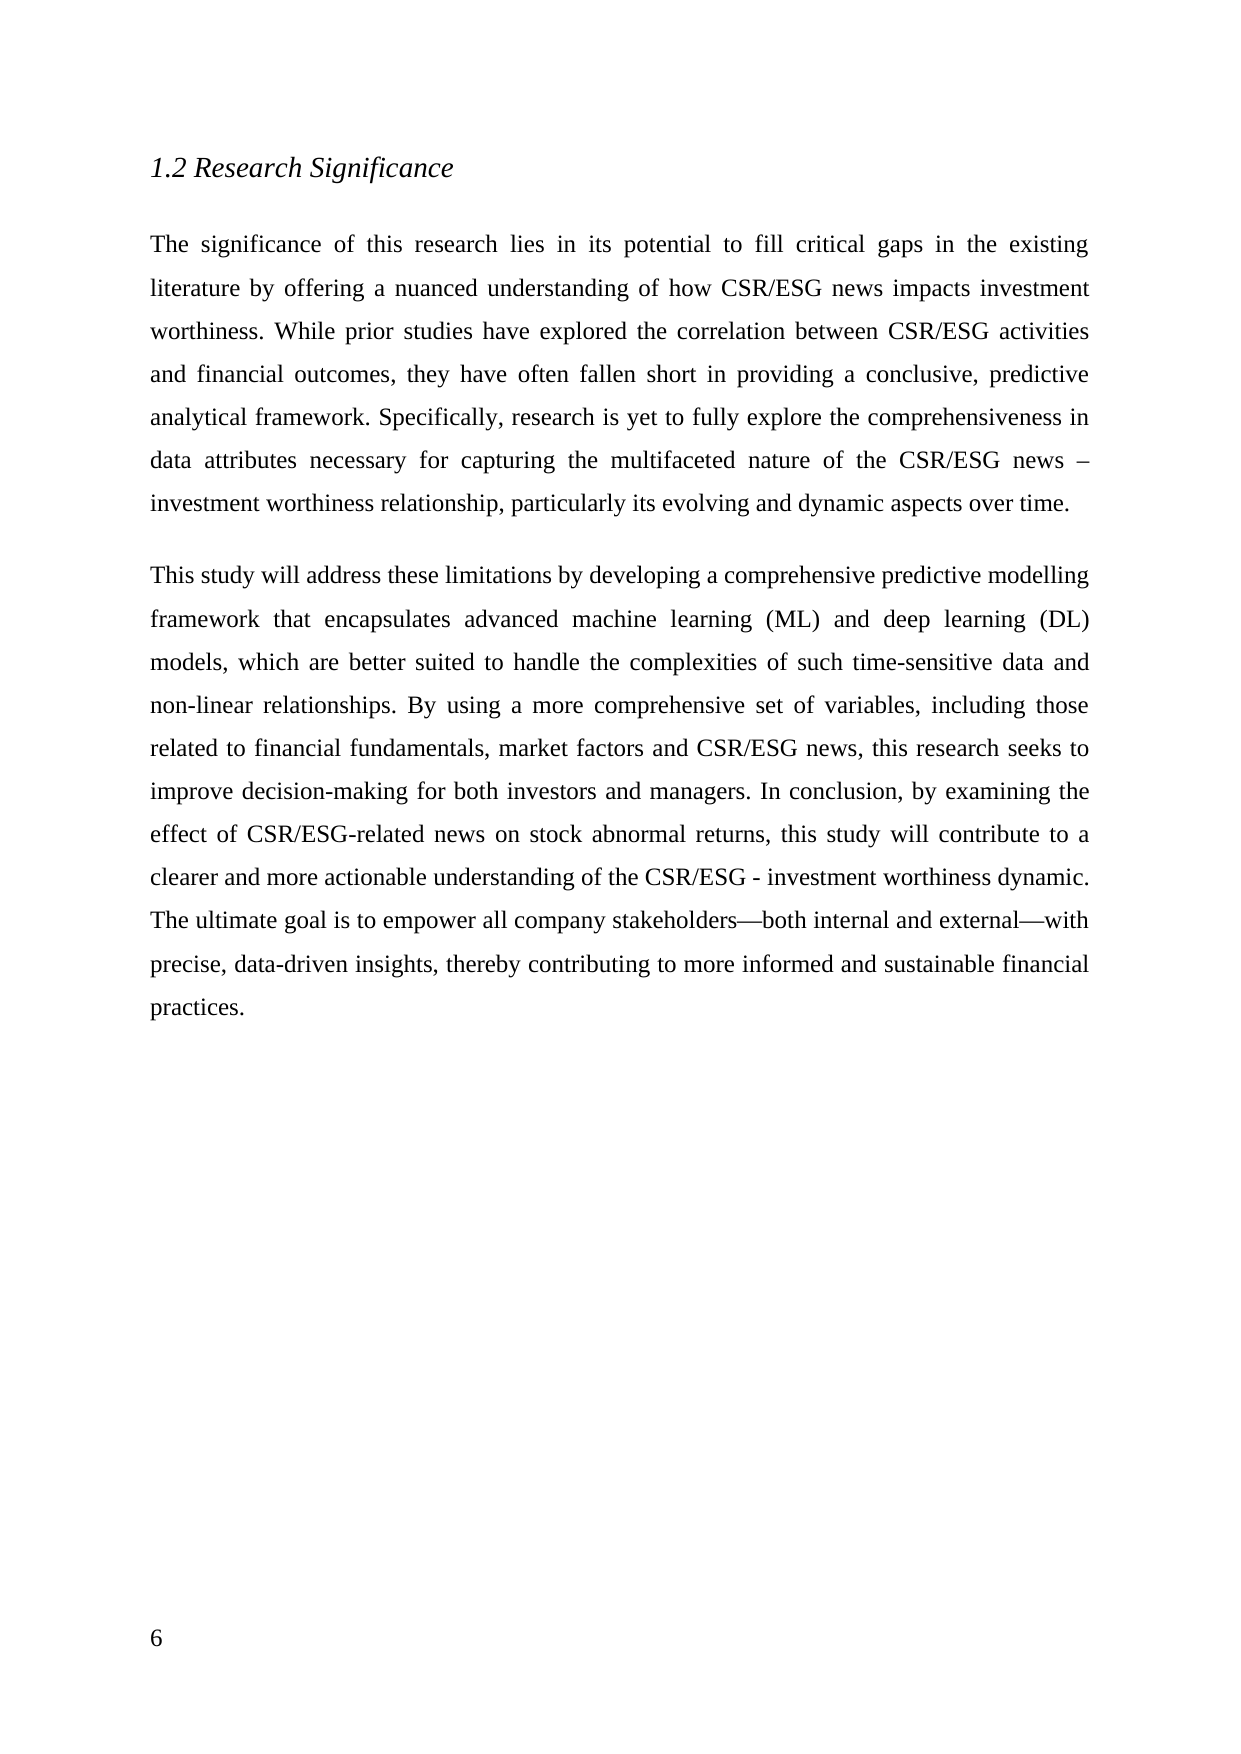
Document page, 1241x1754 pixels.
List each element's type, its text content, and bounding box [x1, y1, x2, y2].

text The significance of this research lies in its potential to fill critical gaps in the existing literature by offering a nuanced understanding of how CSR/ESG news impacts investment worthiness. While prior studies have explored the correlation between CSR/ESG activities and financial outcomes, they have often fallen short in providing a conclusive, predictive analytical framework. Specifically, research is yet to fully explore the comprehensiveness in data attributes necessary for capturing the multifaceted nature of the CSR/ESG news – investment worthiness relationship, particularly its evolving and dynamic aspects over time. [150, 229, 1090, 517]
subtitle 1.2 Research Significance [150, 150, 1090, 183]
subtitle This study will address these limitations by developing a comprehensive predictive modelling framework that encapsulates advanced machine learning (ML) and deep learning (DL) models, which are better suited to handle the complexities of such time-sensitive data and non-linear relationships. By using a more comprehensive set of variables, including those related to financial fundamentals, market factors and CSR/ESG news, this research seeks to improve decision-making for both investors and managers. In conclusion, by examining the effect of CSR/ESG-related news on stock abnormal returns, this study will contribute to a clearer and more actionable understanding of the CSR/ESG - investment worthiness dynamic. The ultimate goal is to empower all company stakeholders—both internal and external—with precise, data-driven insights, thereby contributing to more informed and sustainable financial practices. [150, 561, 1090, 1021]
